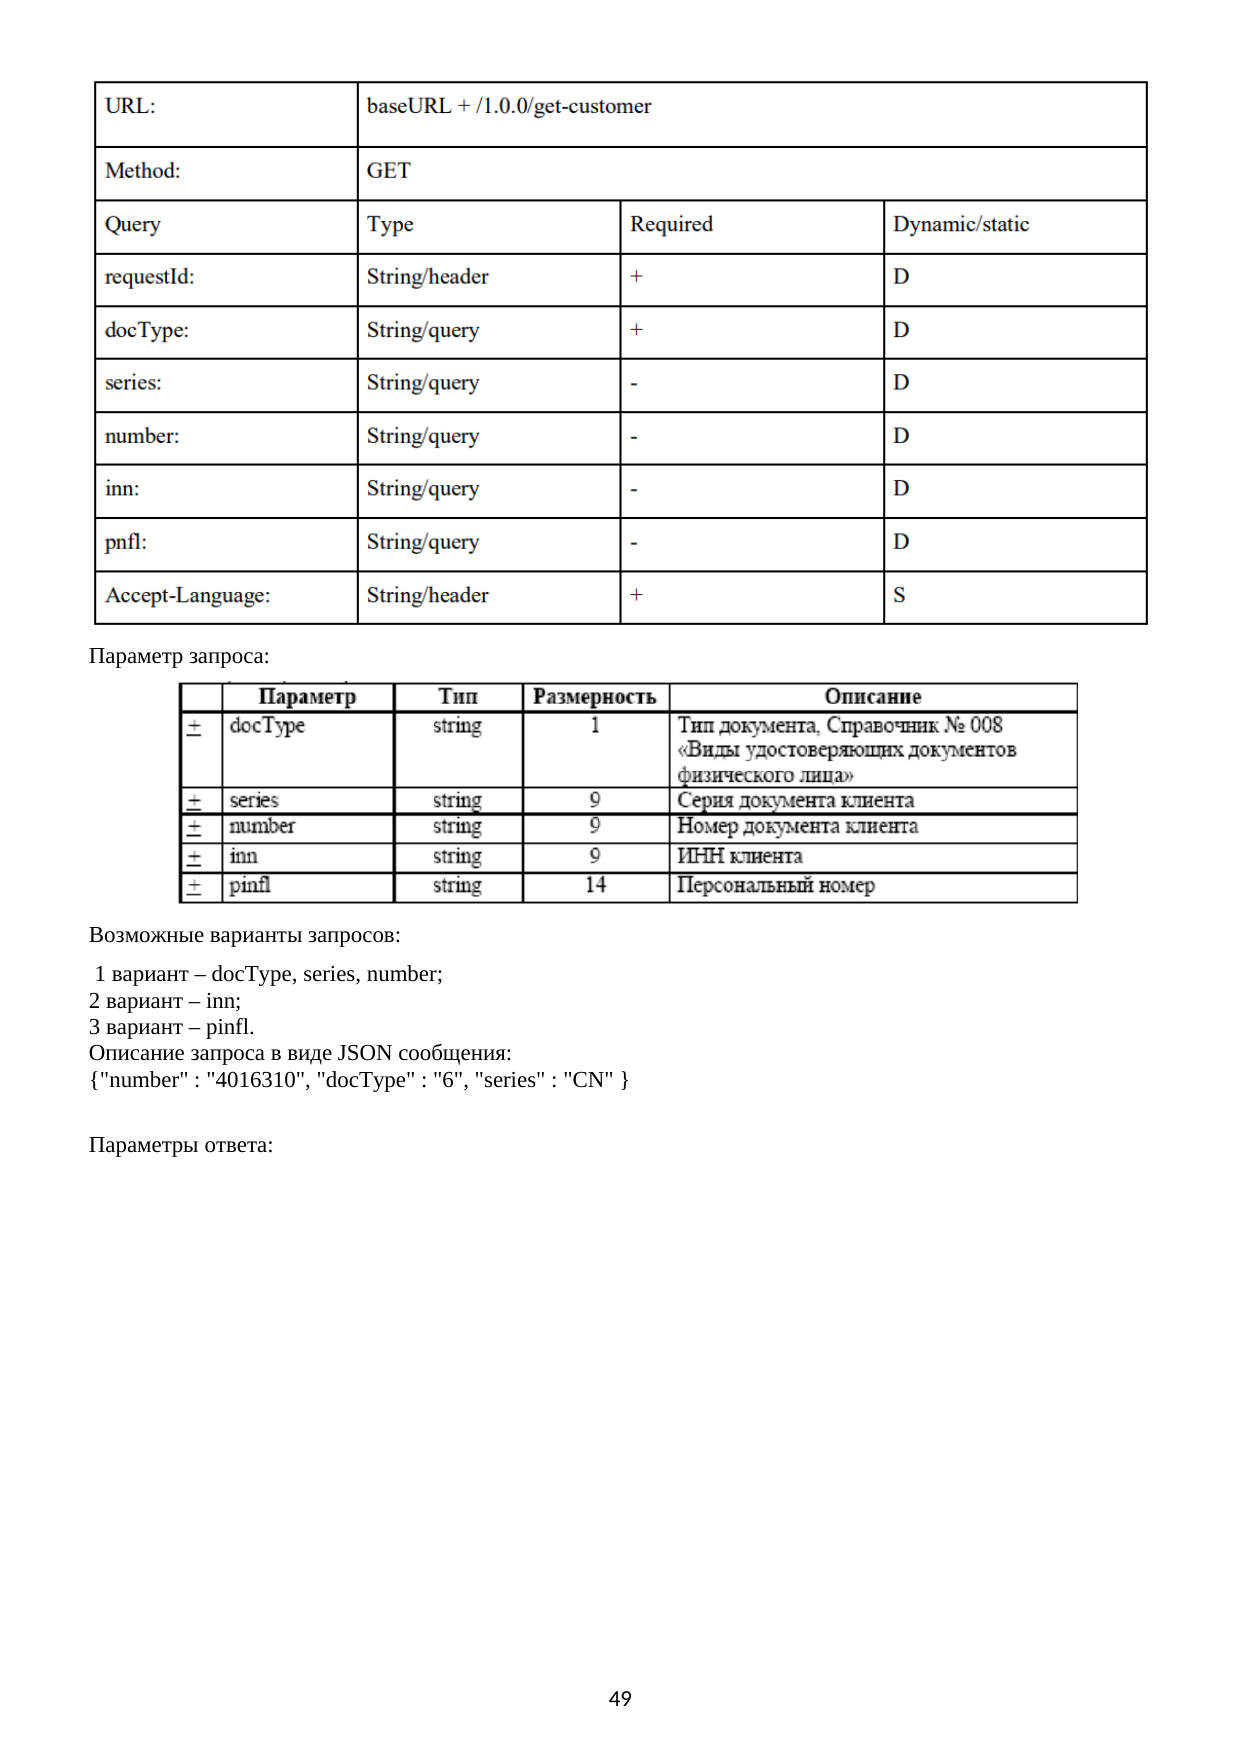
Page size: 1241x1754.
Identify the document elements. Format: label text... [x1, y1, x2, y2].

picture [162, 681, 1078, 907]
text {"number" : "4016310", "docType" : "6", "series" : "CN" } [89, 1066, 1152, 1092]
text 3 вариант – pinfl. [89, 1013, 1152, 1039]
text Возможные варианты запросов: [89, 921, 1152, 947]
text 2 вариант – inn; [89, 987, 1152, 1013]
text Параметры ответа: [89, 1132, 1152, 1158]
text 1 вариант – docType, series, number; [89, 960, 1152, 987]
text Описание запроса в виде JSON сообщения: [89, 1039, 1152, 1066]
picture [88, 73, 1152, 629]
text Параметр запроса: [89, 642, 1152, 669]
